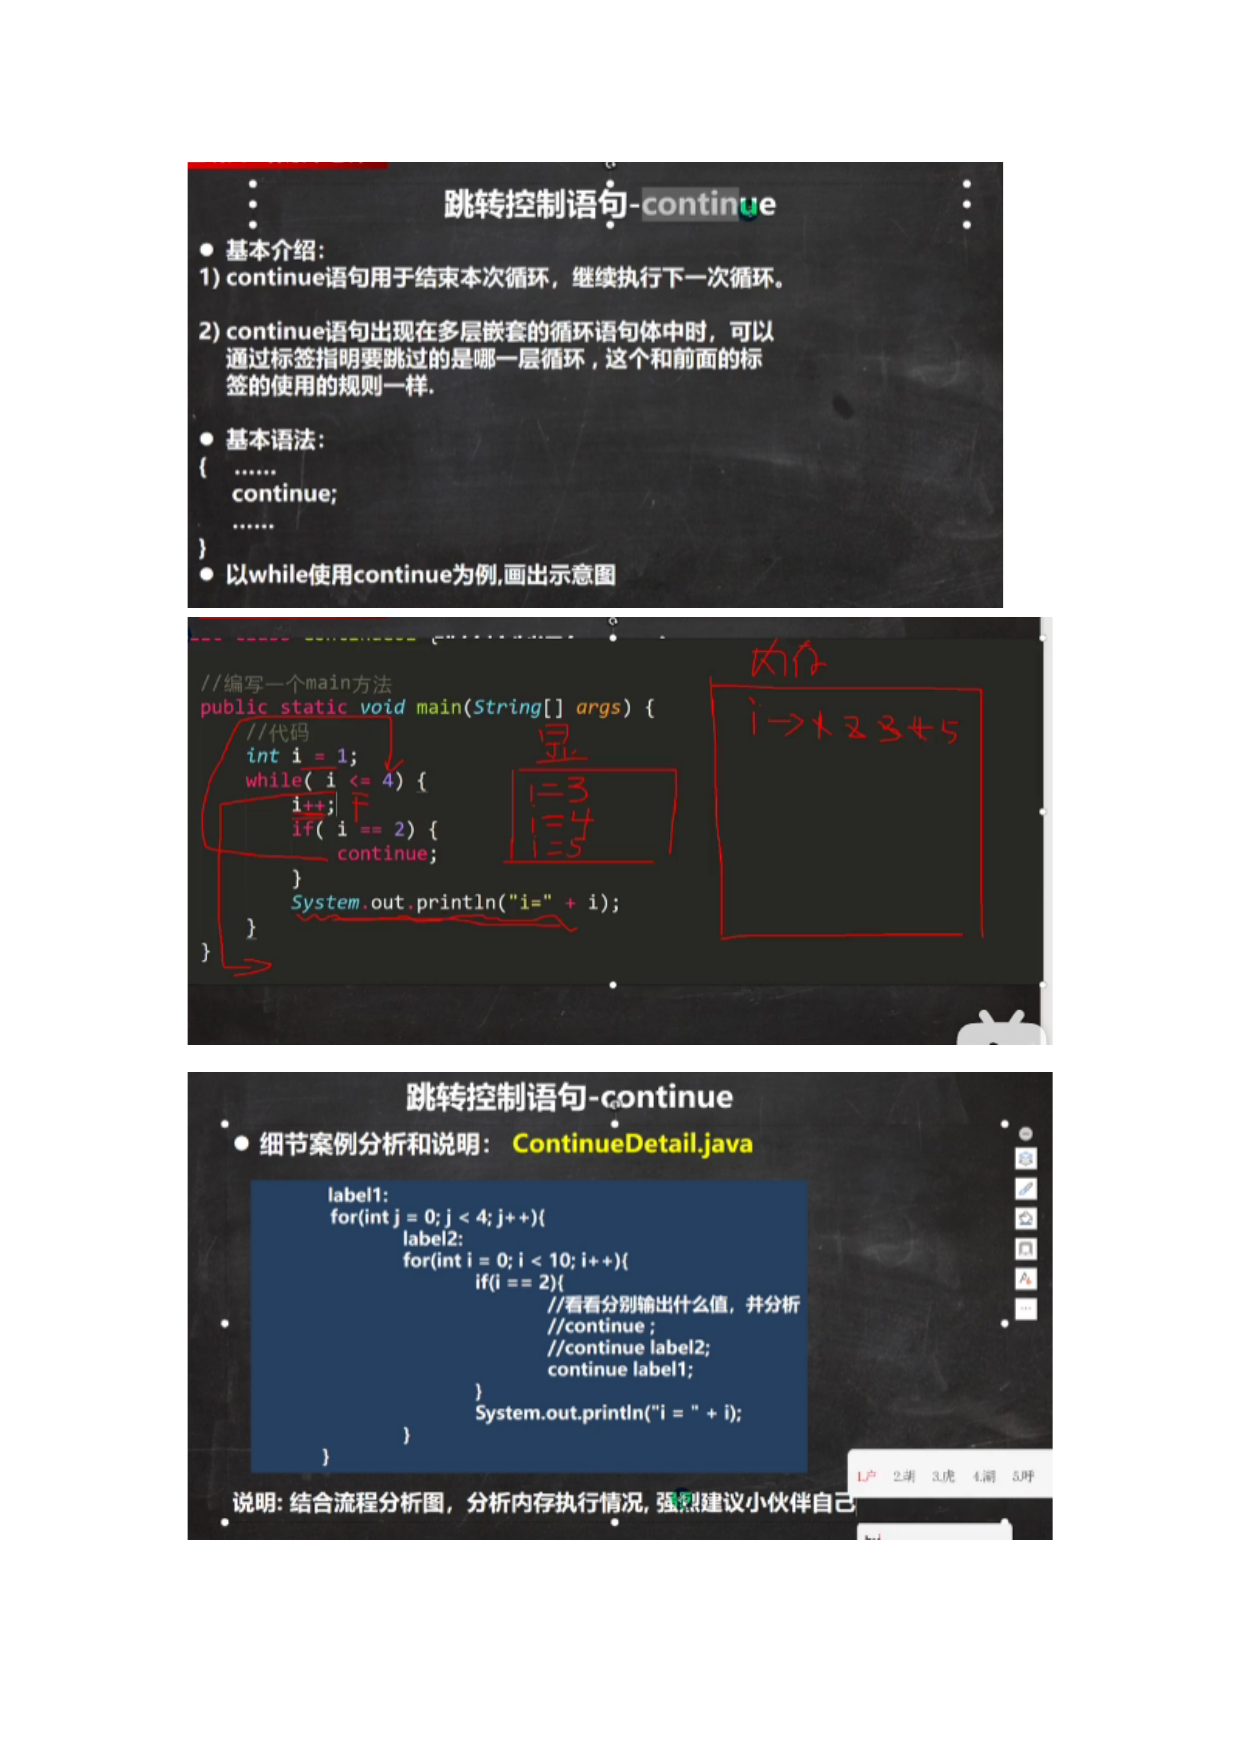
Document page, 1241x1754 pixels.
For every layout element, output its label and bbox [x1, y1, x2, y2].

picture [187, 617, 1053, 1045]
picture [187, 1072, 1053, 1540]
picture [187, 162, 1004, 608]
